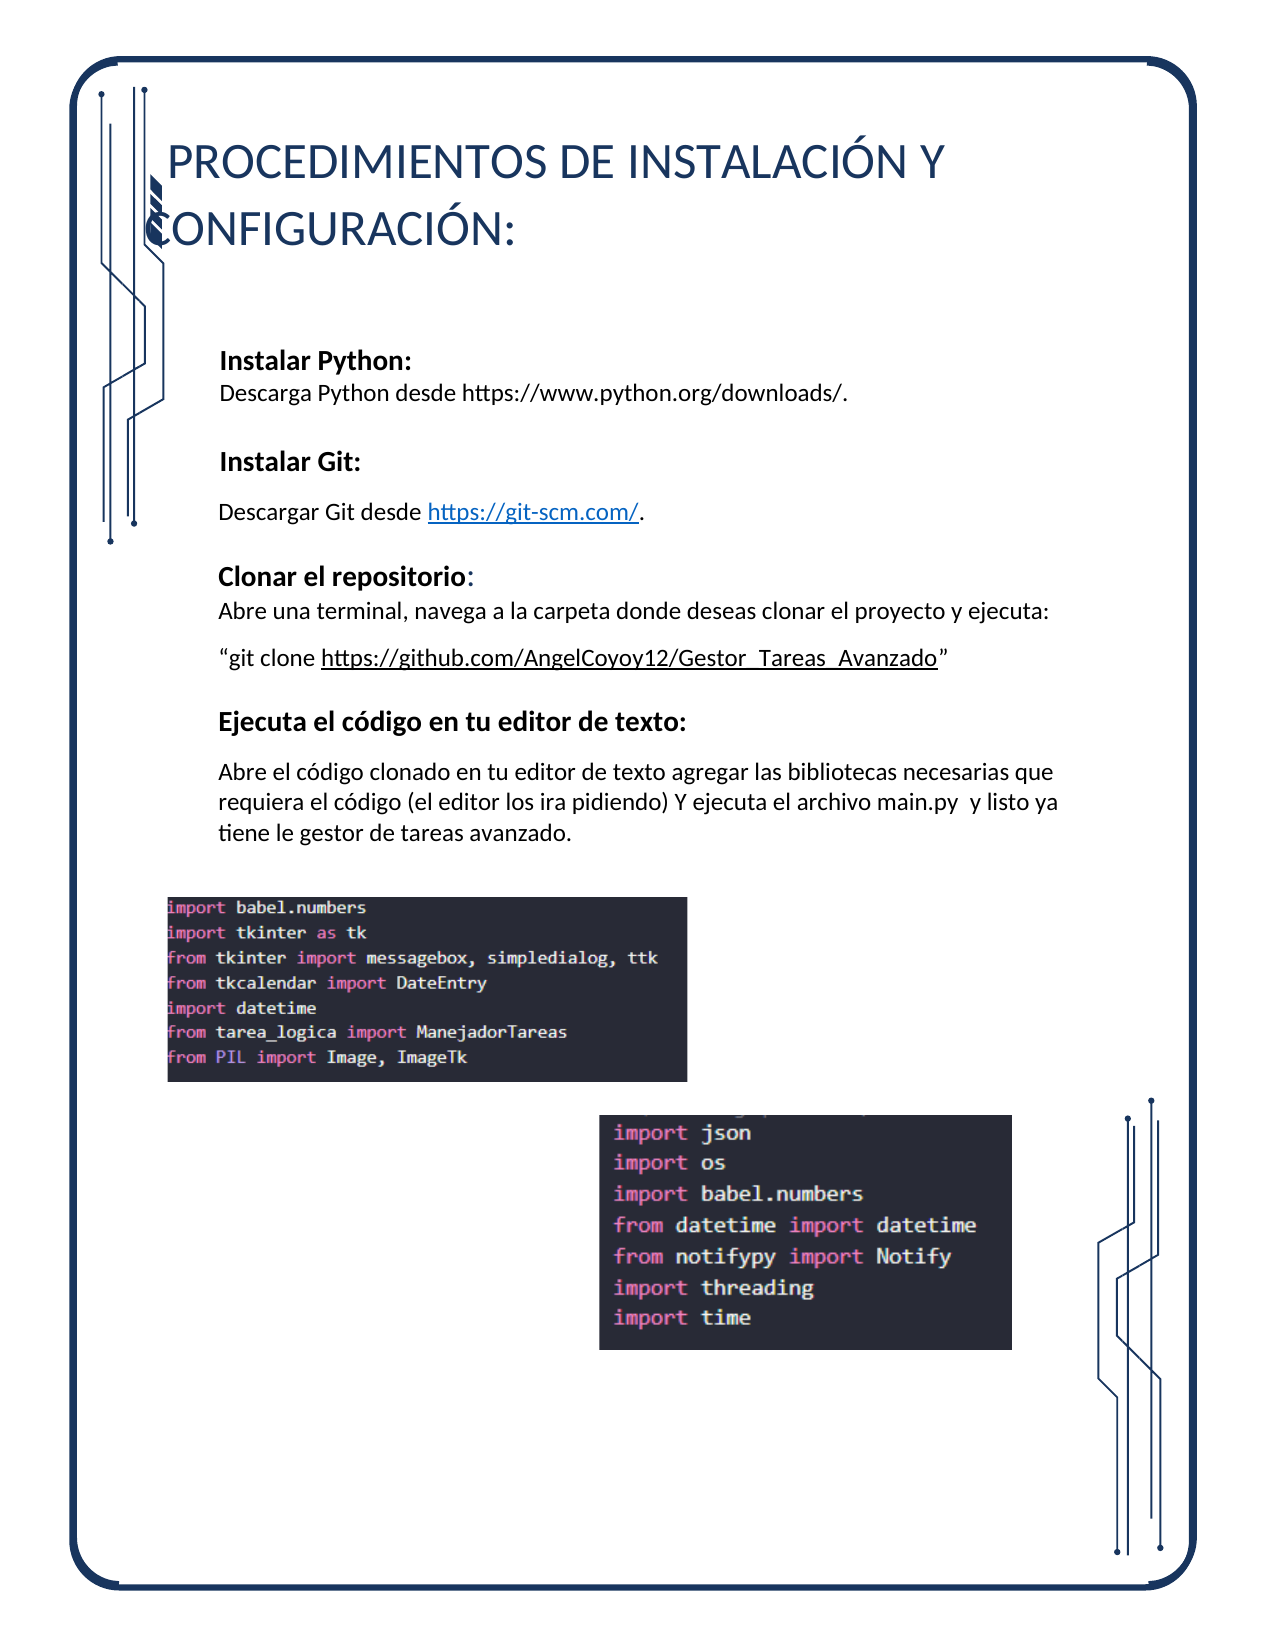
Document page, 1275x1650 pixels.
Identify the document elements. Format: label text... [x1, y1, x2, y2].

text Abre el código clonado en tu editor de texto agregar las bibliotecas necesarias que requiera el código (el editor los ira pidiendo) Y ejecuta el archivo main.py y listo ya tiene le gestor de tareas avanzado. [218, 756, 1109, 847]
text Instalar Python: [219, 342, 1109, 377]
picture [167, 897, 688, 1082]
text Descarga Python desde https://www.python.org/downloads/. [219, 377, 1109, 408]
text Descargar Git desde https://git-scm.com/. [144, 496, 1109, 526]
text Clonar el repositorio: Abre una terminal, navega a la carpeta donde deseas clonar el proyecto y ejecuta: [193, 554, 1109, 626]
text Instalar Git: [219, 443, 1109, 479]
text “git clone https://github.com/AngelCoyoy12/Gestor_Tareas_Avanzado” Ejecuta el código en tu editor de texto: [193, 642, 1109, 739]
picture [599, 1115, 1012, 1350]
text PROCEDIMIENTOS DE INSTALACIÓN Y CONFIGURACIÓN: [146, 128, 1109, 258]
